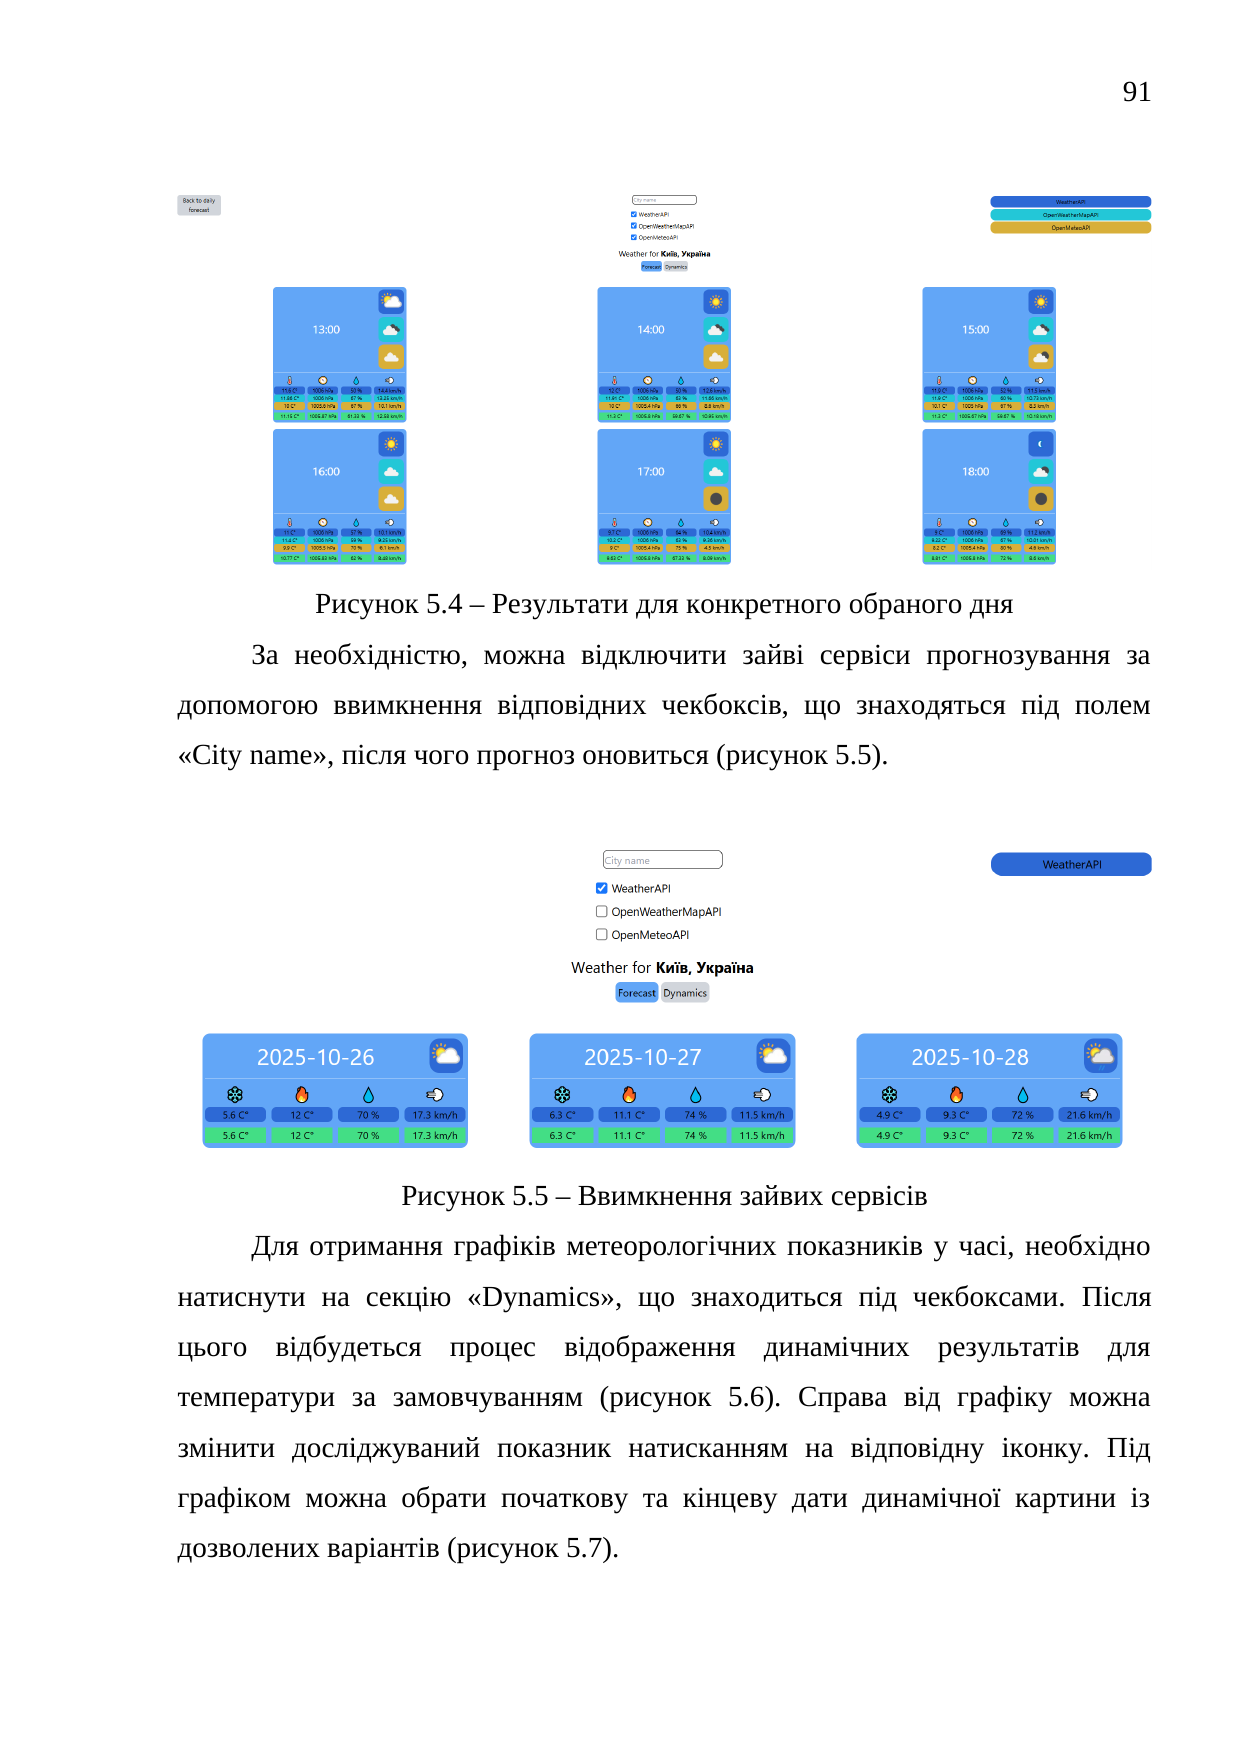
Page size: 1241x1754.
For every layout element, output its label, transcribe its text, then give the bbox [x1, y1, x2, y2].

picture [177, 838, 1152, 1162]
text За необхідністю, можна відключити зайві сервіси прогнозування за допомогою ввимкнення відповідних чекбоксів, що знаходяться під полем «City name», після чого прогноз оновиться (рисунок 5.5). [177, 637, 1152, 771]
text Рисунок 5.5 – Ввимкнення зайвих сервісів [177, 1178, 1152, 1212]
text Рисунок 5.4 – Результати для конкретного обраного дня [177, 586, 1152, 620]
text Для отримання графіків метеорологічних показників у часі, необхідно натиснути на секцію «Dynamics», що знаходиться під чекбоксами. Після цього відбудеться процес відображення динамічних результатів для температури за замовчуванням (рисунок 5.6). Справа від графіку можна змінити досліджуваний показник натисканням на відповідну іконку. Під графіком можна обрати початкову та кінцеву дати динамічної картини із дозволених варіантів (рисунок 5.7). [177, 1228, 1152, 1564]
picture [177, 191, 1152, 570]
